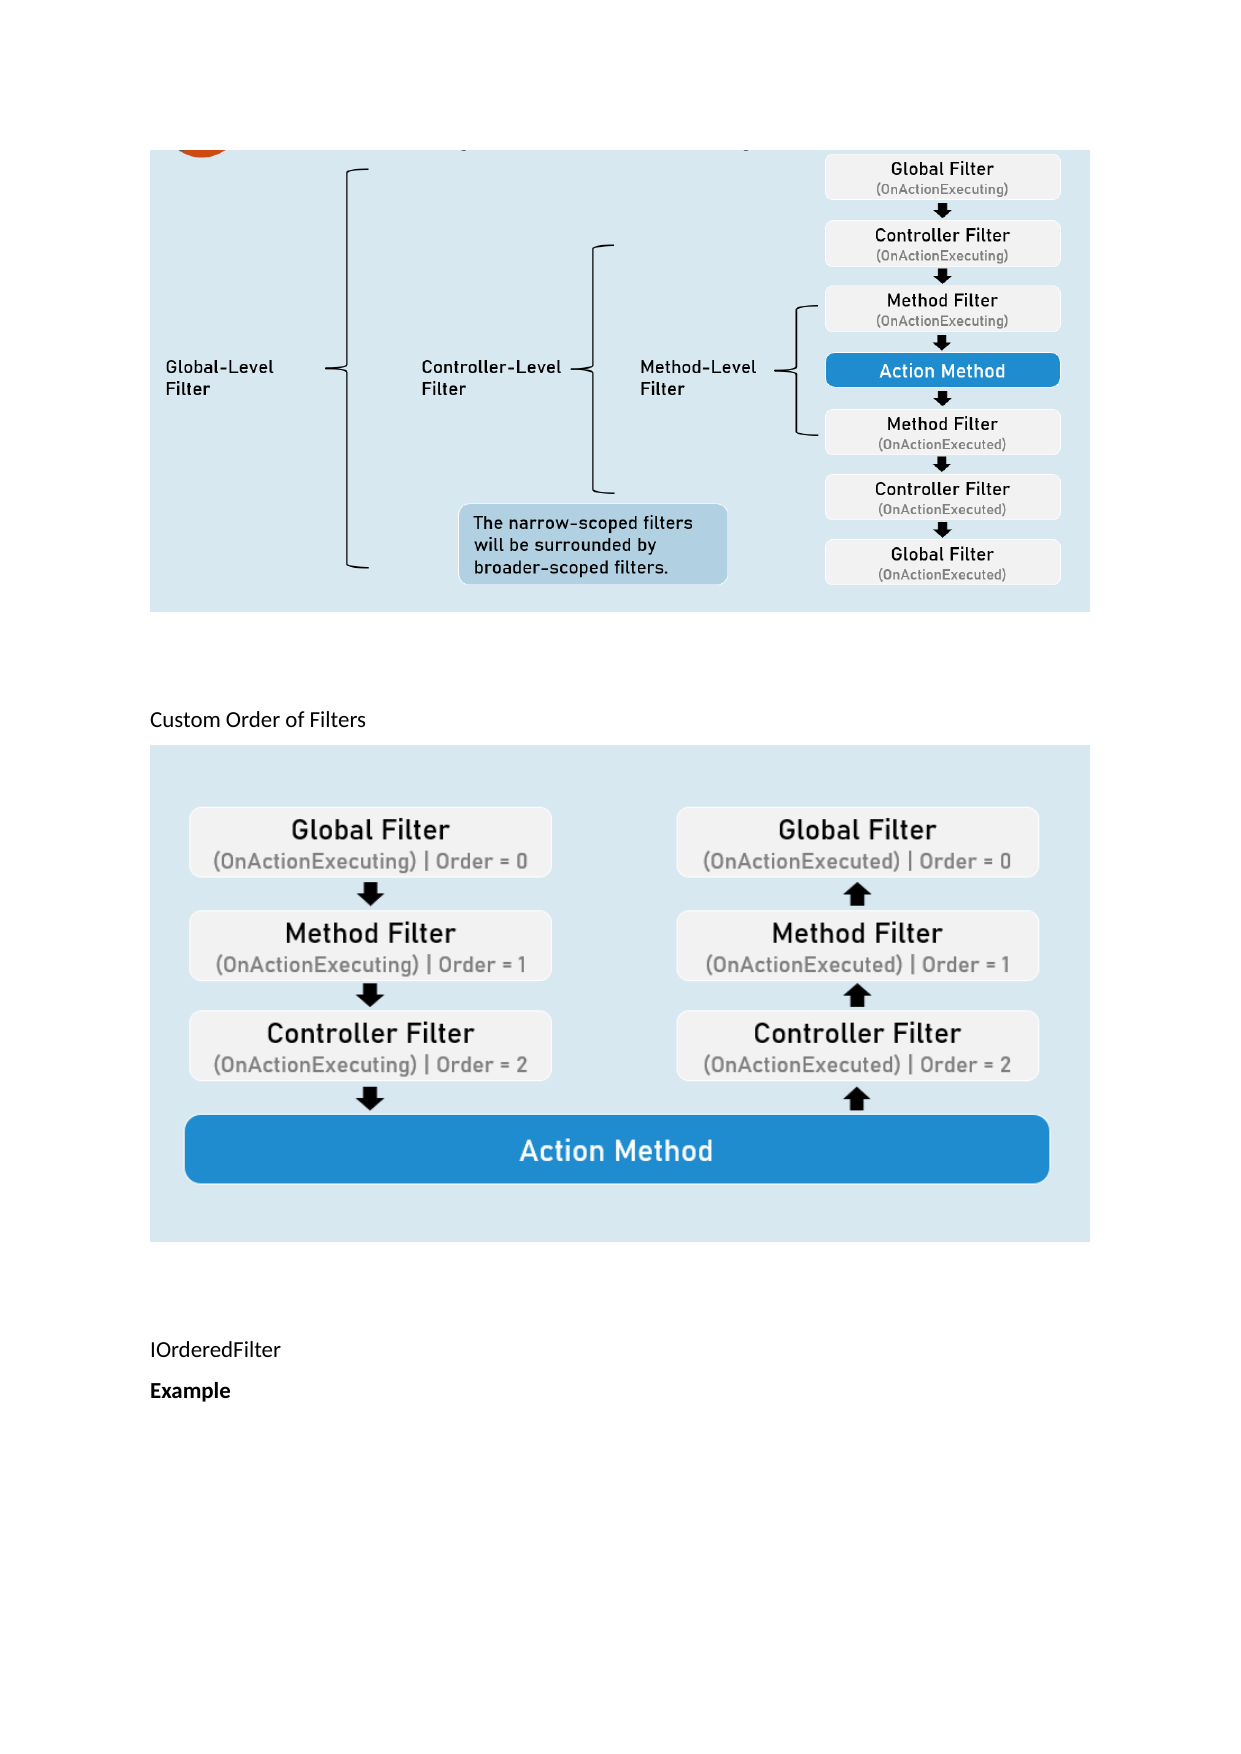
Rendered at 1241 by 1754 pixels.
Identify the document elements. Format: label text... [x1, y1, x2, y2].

text Example [150, 1376, 1090, 1404]
text IOrderedFilter [150, 1335, 1090, 1363]
text Custom Order of Filters [150, 705, 1090, 733]
picture [150, 745, 1091, 1242]
picture [150, 150, 1091, 612]
